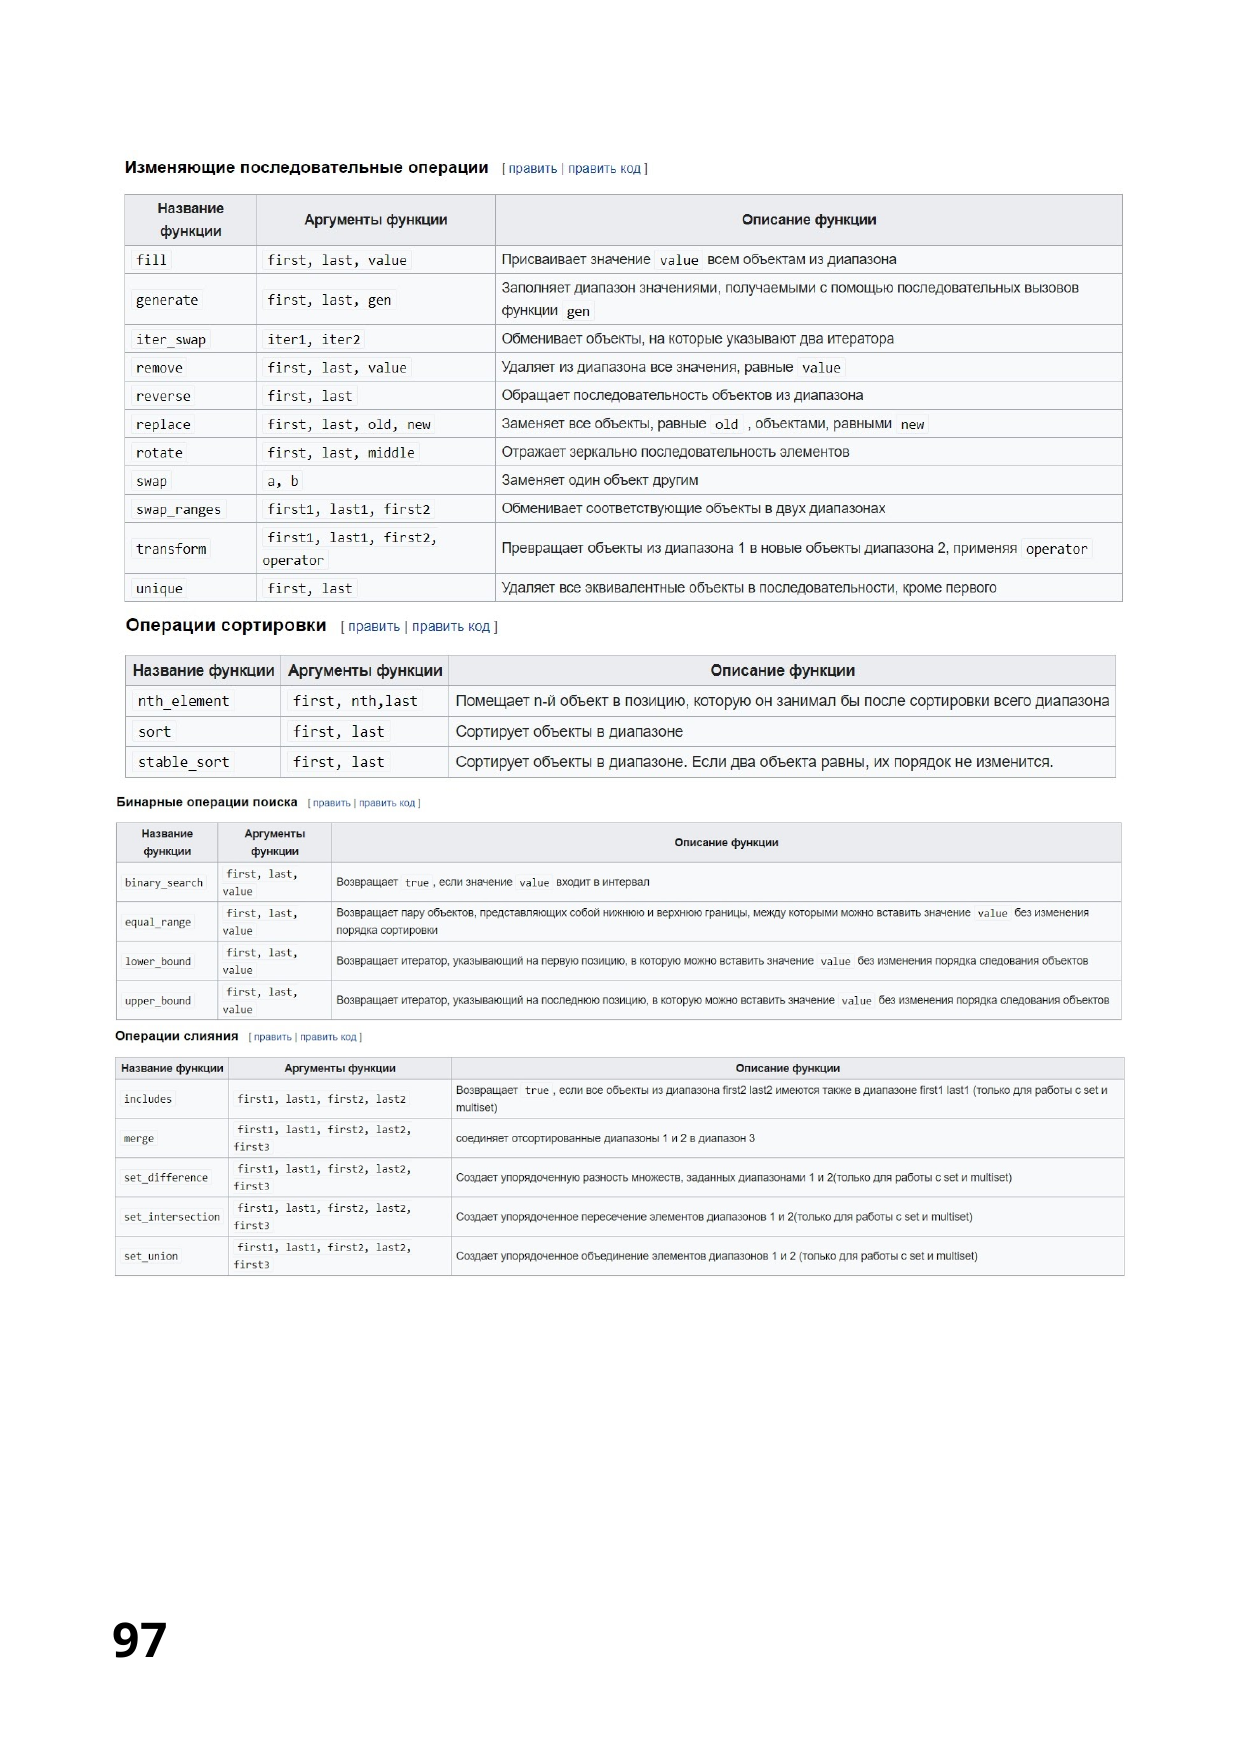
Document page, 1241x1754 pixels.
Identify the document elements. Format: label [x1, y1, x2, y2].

picture [112, 150, 1128, 1280]
